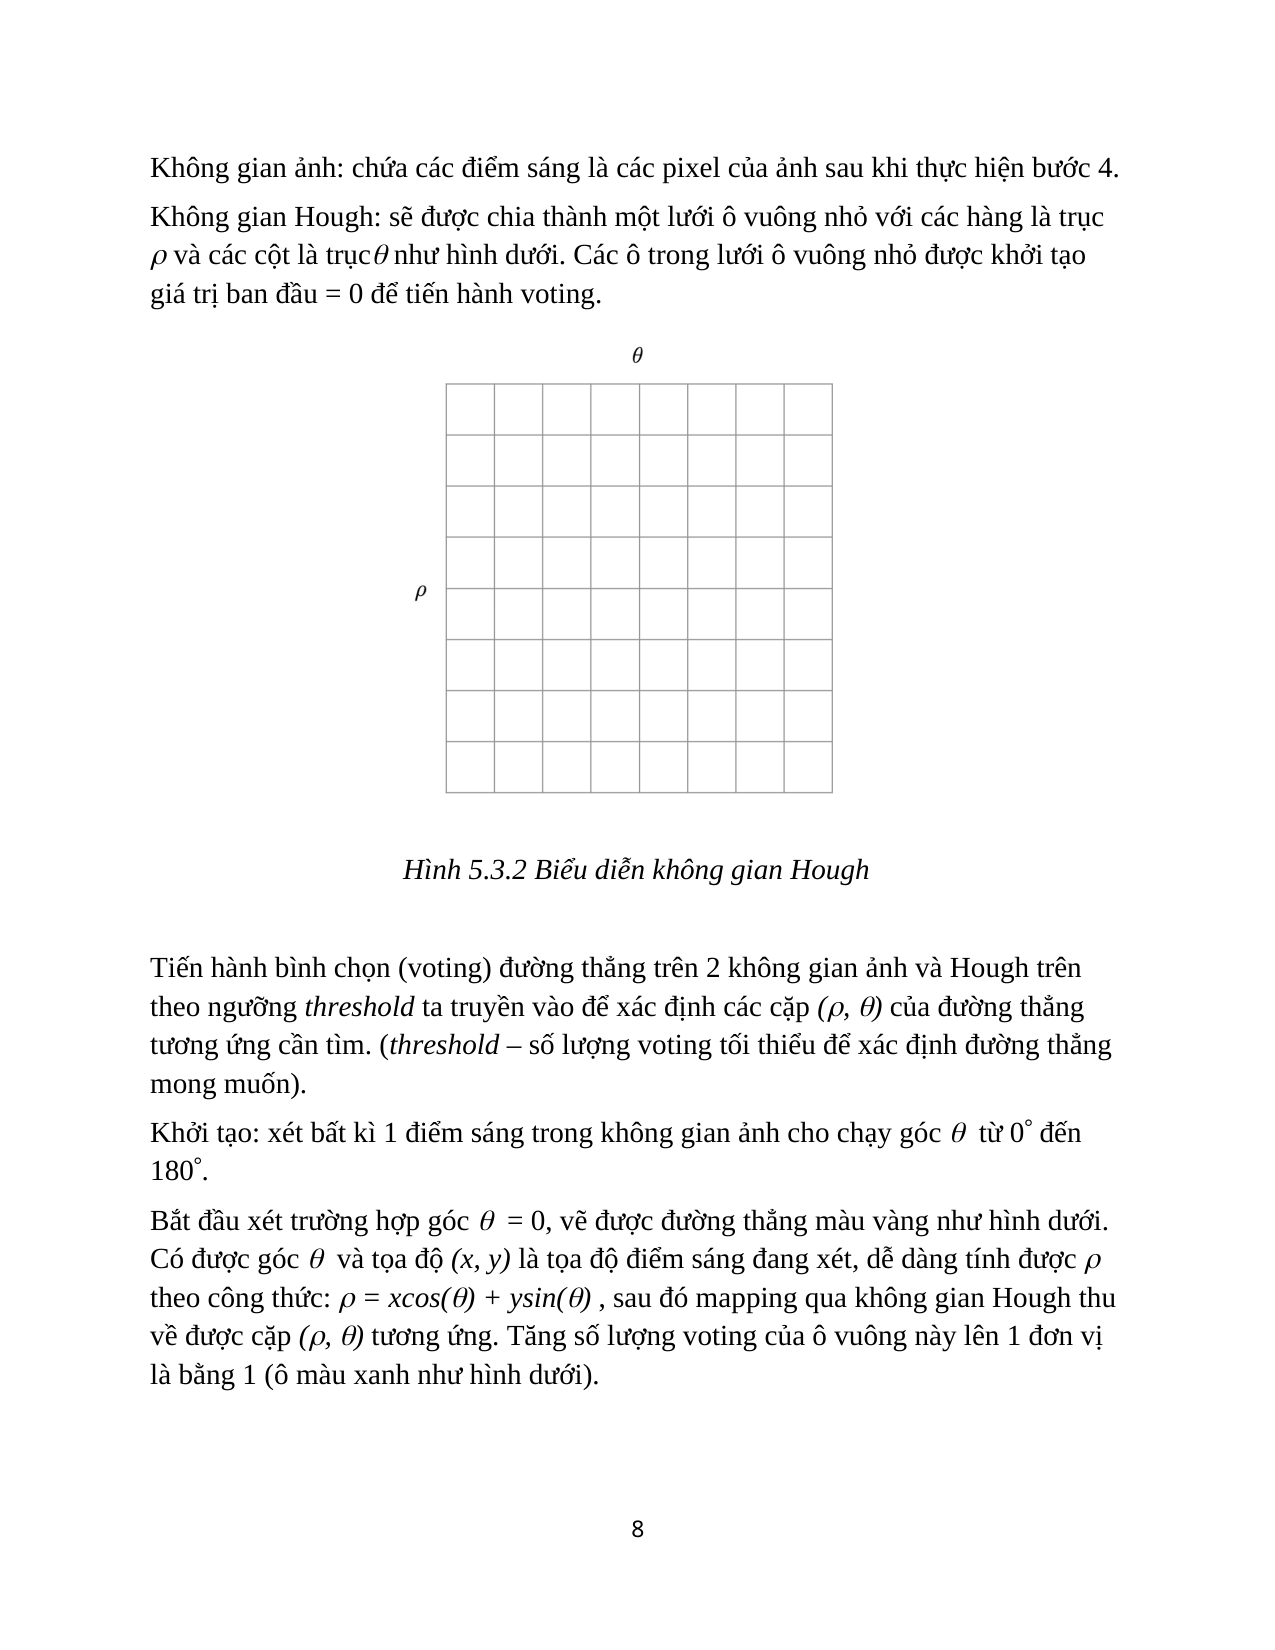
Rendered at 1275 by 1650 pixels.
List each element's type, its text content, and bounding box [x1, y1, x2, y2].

text Tiến hành bình chọn (voting) đường thẳng trên 2 không gian ảnh và Hough trên theo ngưỡng threshold ta truyền vào để xác định các cặp (, ) của đường thẳng tương ứng cần tìm. (threshold – số lượng voting tối thiểu để xác định đường thẳng mong muốn). [150, 950, 1125, 1099]
picture [381, 325, 894, 838]
text Không gian Hough: sẽ được chia thành một lưới ô vuông nhỏ với các hàng là trục và các cột là trục như hình dưới. Các ô trong lưới ô vuông nhỏ được khởi tạo giá trị ban đầu = 0 để tiến hành voting. [150, 199, 1125, 310]
text Hình 5.3.2 Biểu diễn không gian Hough [150, 852, 1125, 886]
text Khởi tạo: xét bất kì 1 điểm sáng trong không gian ảnh cho chạy góc từ 0 đến 180. [150, 1115, 1125, 1187]
text Bắt đầu xét trường hợp góc = 0, vẽ được đường thẳng màu vàng như hình dưới. Có được góc và tọa độ (x, y) là tọa độ điểm sáng đang xét, dễ dàng tính được theo công thức: = xcos() + ysin() , sau đó mapping qua không gian Hough thu về được cặp (, ) tương ứng. Tăng số lượng voting của ô vuông này lên 1 đơn vị là bằng 1 (ô màu xanh như hình dưới). [150, 1203, 1125, 1391]
text Không gian ảnh: chứa các điểm sáng là các pixel của ảnh sau khi thực hiện bước 4. [150, 150, 1125, 183]
